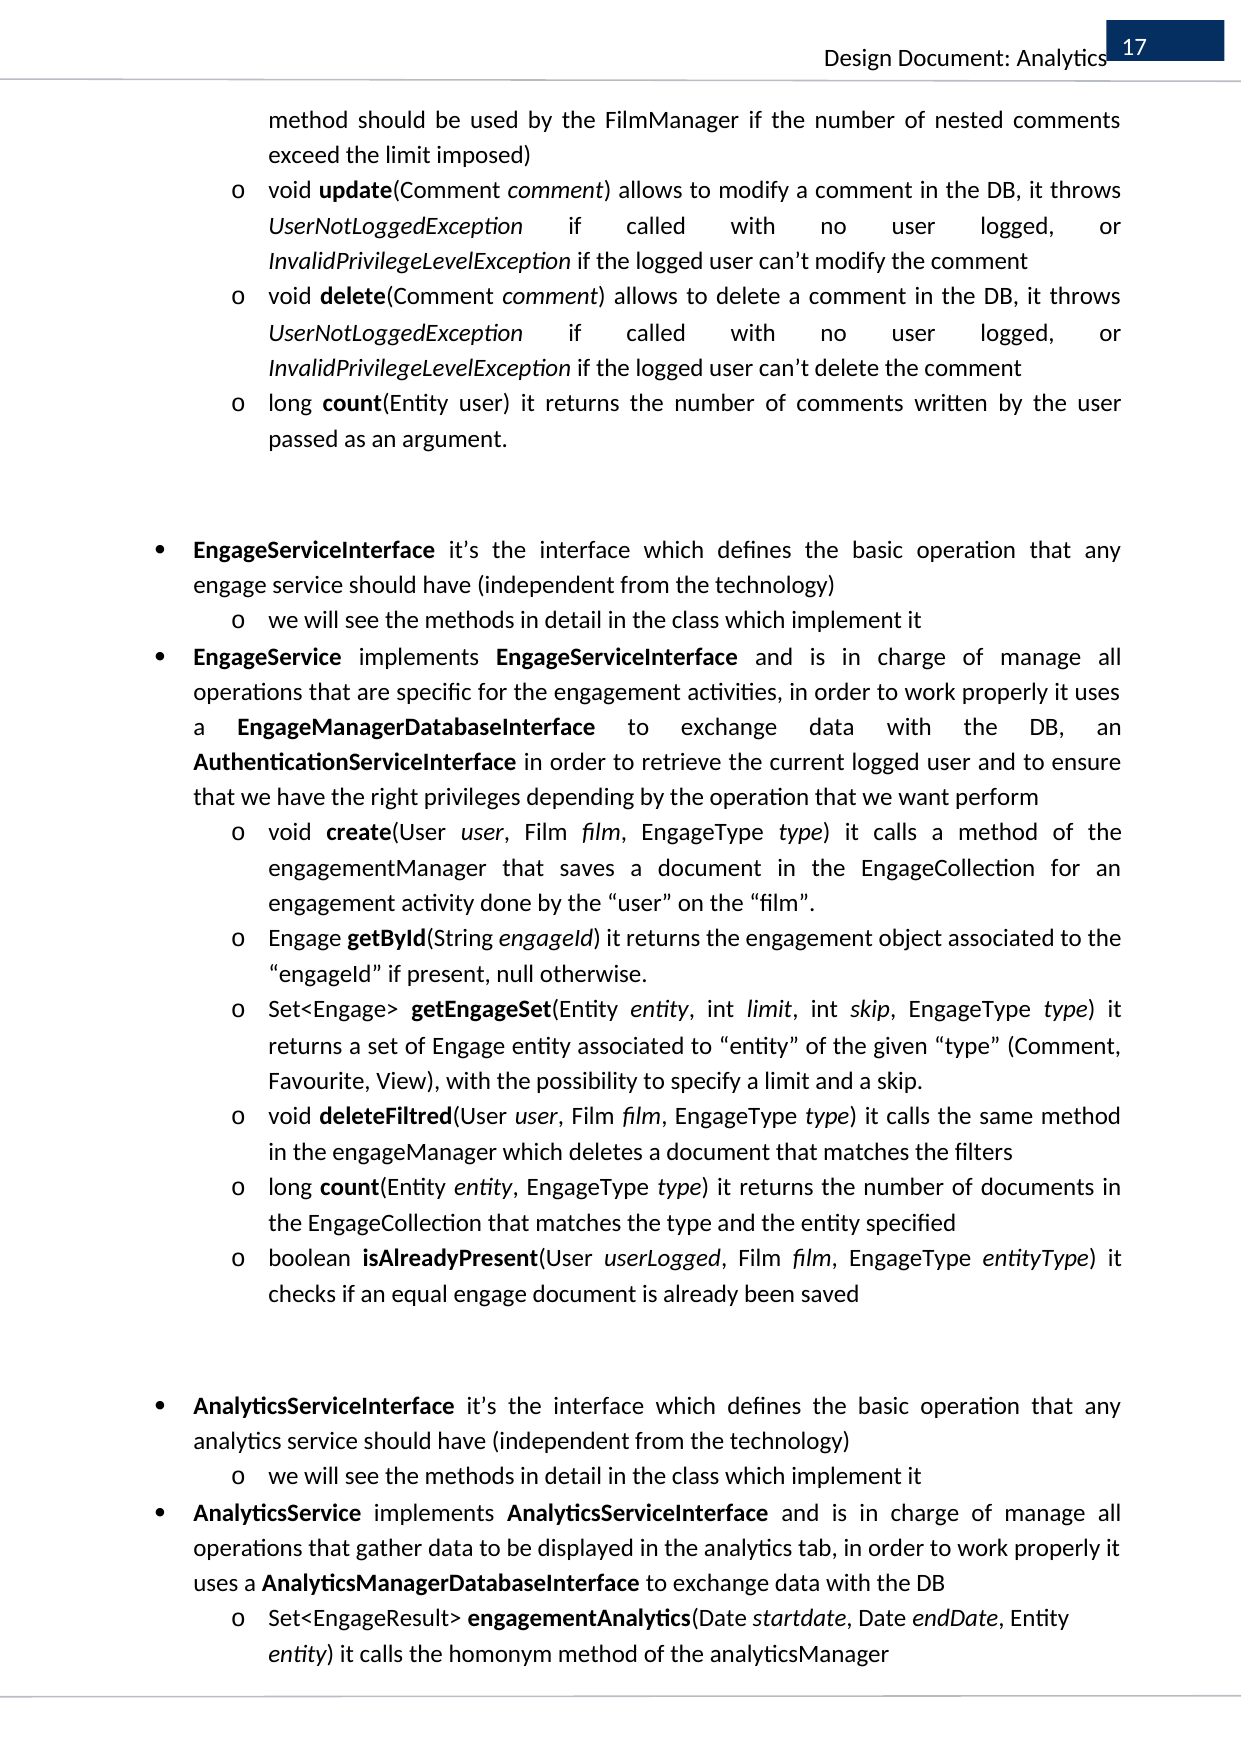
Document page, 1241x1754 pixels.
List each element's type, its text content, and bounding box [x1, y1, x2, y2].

list EngageServiceInterface it’s the interface which defines the basic operation that any engage service should have (independent from the technology) [156, 535, 1122, 600]
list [231, 104, 1122, 170]
list long count(Entity user) it returns the number of comments written by the user passed as an argument. [231, 387, 1122, 453]
list Set<EngageResult> engagementAnalytics(Date startdate, Date endDate, Entity entity) it calls the homonym method of the analyticsManager [231, 1602, 1122, 1668]
list AnalyticsService implements AnalyticsServiceInterface and is in charge of manage all operations that gather data to be displayed in the analytics tab, in order to work properly it uses a AnalyticsManagerDatabaseInterface to exchange data with the DB [156, 1497, 1122, 1597]
list void delete(Comment comment) allows to delete a comment in the DB, it throws UserNotLoggedException if called with no user logged, or InvalidPrivilegeLevelException if the logged user can’t delete the comment [231, 281, 1122, 382]
list void create(User user, Film film, EngageType type) it calls a method of the engagementManager that saves a document in the EngageCollection for an engagement activity done by the “user” on the “film”. [231, 816, 1122, 918]
list void update(Comment comment) allows to modify a comment in the DB, it throws UserNotLoggedException if called with no user logged, or InvalidPrivilegeLevelException if the logged user can’t modify the comment [231, 174, 1122, 276]
list Engage getById(String engageId) it returns the engagement object associated to the “engageId” if present, null otherwise. [231, 922, 1122, 989]
list long count(Entity entity, EngageType type) it returns the number of documents in the EngageCollection that matches the type and the entity specified [231, 1171, 1122, 1238]
list boolean isAlreadyPresent(User userLogged, Film film, EngageType entityType) it checks if an equal engage document is already been saved [231, 1242, 1122, 1309]
list EngageService implements EngageServiceInterface and is in charge of manage all operations that are specific for the engagement activities, in order to work properly it uses a EngageManagerDatabaseInterface to exchange data with the DB, an AuthenticationServiceInterface in order to retrieve the current logged user and to ensure that we have the right privileges depending by the operation that we want perform [156, 641, 1122, 812]
list Set<Engage> getEngageSet(Entity entity, int limit, int skip, EngageType type) it returns a set of Engage entity associated to “entity” of the given “type” (Comment, Favourite, View), with the possibility to specify a limit and a skip. [231, 994, 1122, 1095]
list we will see the methods in detail in the class which implement it [231, 605, 1122, 636]
list AnalyticsServiceInterface it’s the interface which defines the basic operation that any analytics service should have (independent from the technology) [156, 1390, 1122, 1456]
list we will see the methods in detail in the class which implement it [231, 1460, 1122, 1492]
list void deleteFiltred(User user, Film film, EngageType type) it calls the same method in the engageManager which deletes a document that matches the filters [231, 1100, 1122, 1167]
